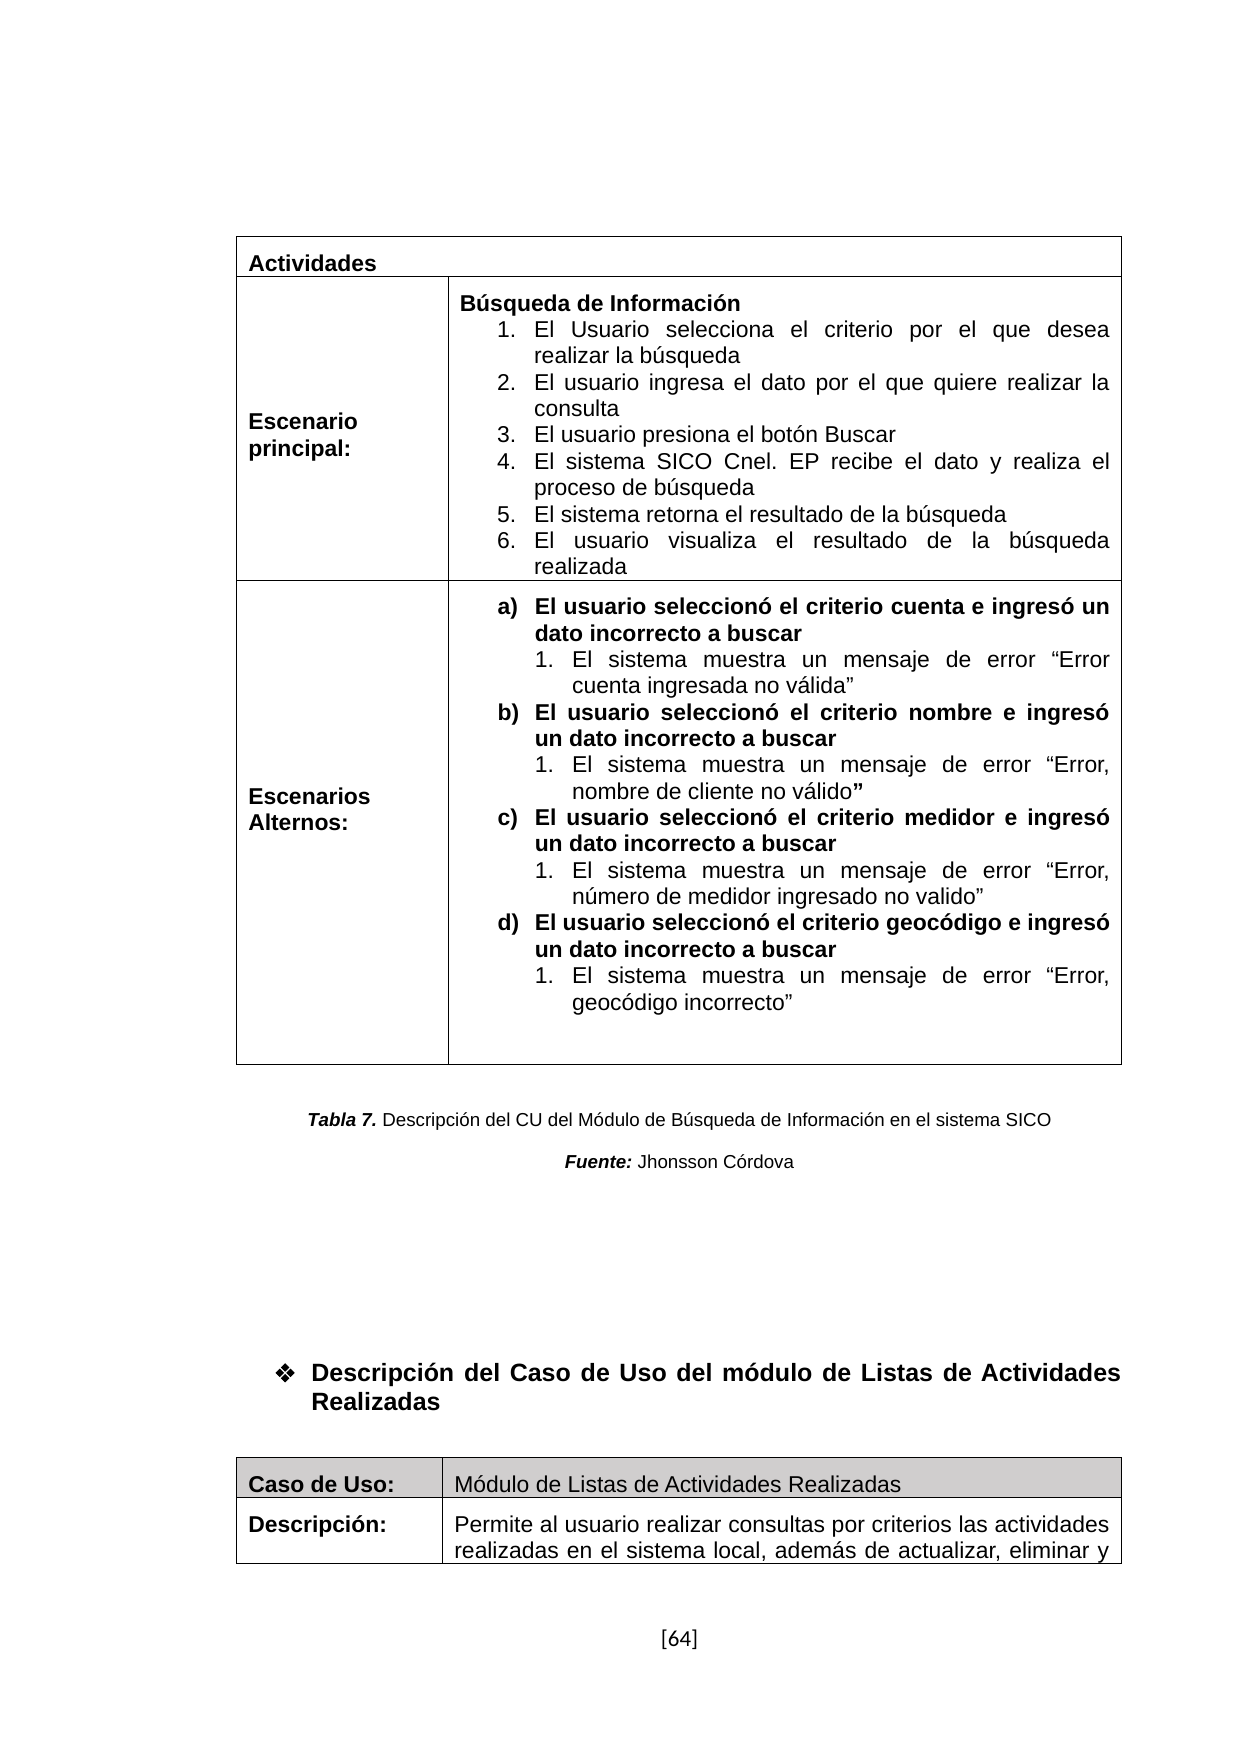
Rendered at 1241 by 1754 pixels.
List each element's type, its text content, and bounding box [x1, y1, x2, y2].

table_header Módulo de Listas de Actividades Realizadas [443, 1458, 1121, 1497]
table_cell Escenario principal: [237, 277, 448, 579]
text Tabla 7. Descripción del CU del Módulo de Búsqueda de Información en el sistema SICO [236, 1108, 1122, 1130]
list Descripción del Caso de Uso del módulo de Listas de Actividades Realizadas [274, 1358, 1122, 1416]
table_cell El usuario seleccionó el criterio cuenta e ingresó un dato incorrecto a buscar El sistema muestra un mensaje de error “Error cuenta ingresada no válida” El usuario seleccionó el criterio nombre e ingresó un dato incorrecto a buscar El sistema muestra un mensaje de error “Error, nombre de cliente no válido” El usuario seleccionó el criterio medidor e ingresó un dato incorrecto a buscar El sistema muestra un mensaje de error “Error, número de medidor ingresado no valido” El usuario seleccionó el criterio geocódigo e ingresó un dato incorrecto a buscar El sistema muestra un mensaje de error “Error, geocódigo incorrecto” [449, 581, 1121, 1064]
table_cell Búsqueda de Información El Usuario selecciona el criterio por el que desea realizar la búsqueda El usuario ingresa el dato por el que quiere realizar la consulta El usuario presiona el botón Buscar El sistema SICO Cnel. EP recibe el dato y realiza el proceso de búsqueda El sistema retorna el resultado de la búsqueda El usuario visualiza el resultado de la búsqueda realizada [449, 277, 1121, 579]
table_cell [443, 1498, 1121, 1563]
table_header Caso de Uso: [237, 1458, 442, 1497]
text Fuente: Jhonsson Córdova [236, 1151, 1122, 1172]
table_cell Descripción: [237, 1498, 442, 1563]
table_cell Escenarios Alternos: [237, 581, 448, 1064]
table_cell Actividades [237, 237, 1121, 276]
